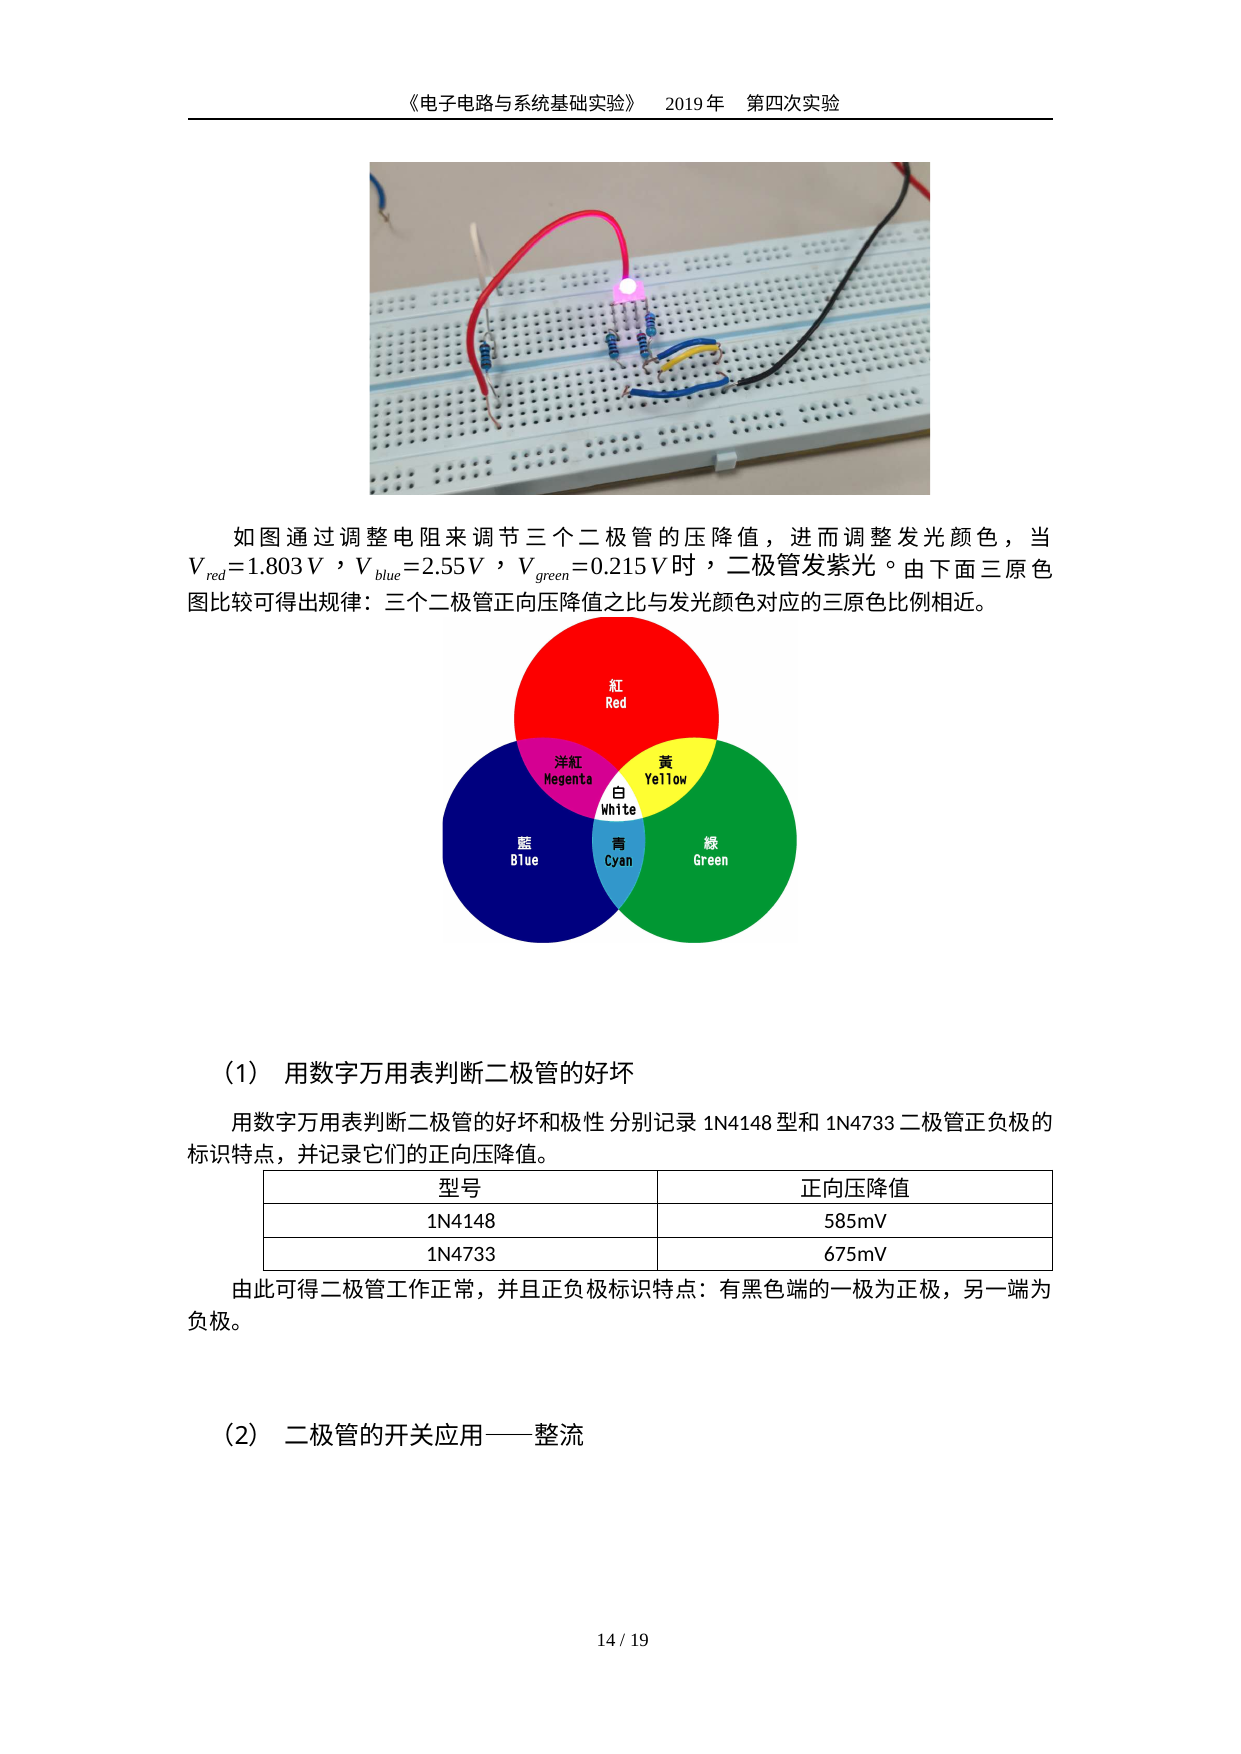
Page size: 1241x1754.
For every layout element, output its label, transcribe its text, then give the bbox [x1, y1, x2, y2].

picture [442, 617, 798, 943]
list 二极管的开关应用——整流 [209, 1401, 1053, 1466]
table_cell 585mV [658, 1204, 1052, 1237]
text 如图通过调整电阻来调节三个二极管的压降值，进而调整发光颜色，当由下面三原色图比较可得出规律：三个二极管正向压降值之比与发光颜色对应的三原色比例相近。 [187, 519, 1053, 617]
table_cell 675mV [658, 1238, 1052, 1270]
picture [369, 162, 930, 495]
text 由此可得二极管工作正常，并且正负极标识特点：有黑色端的一极为正极，另一端为负极。 [187, 1271, 1053, 1336]
table_header 型号 [264, 1171, 657, 1203]
list 用数字万用表判断二极管的好坏 [209, 1039, 1053, 1104]
table_cell 1N4733 [264, 1238, 657, 1270]
table_cell 1N4148 [264, 1204, 657, 1237]
table_header 正向压降值 [658, 1171, 1052, 1203]
text 用数字万用表判断二极管的好坏和极性 分别记录1N4148型和1N4733二极管正负极的标识特点，并记录它们的正向压降值。 [187, 1104, 1053, 1169]
